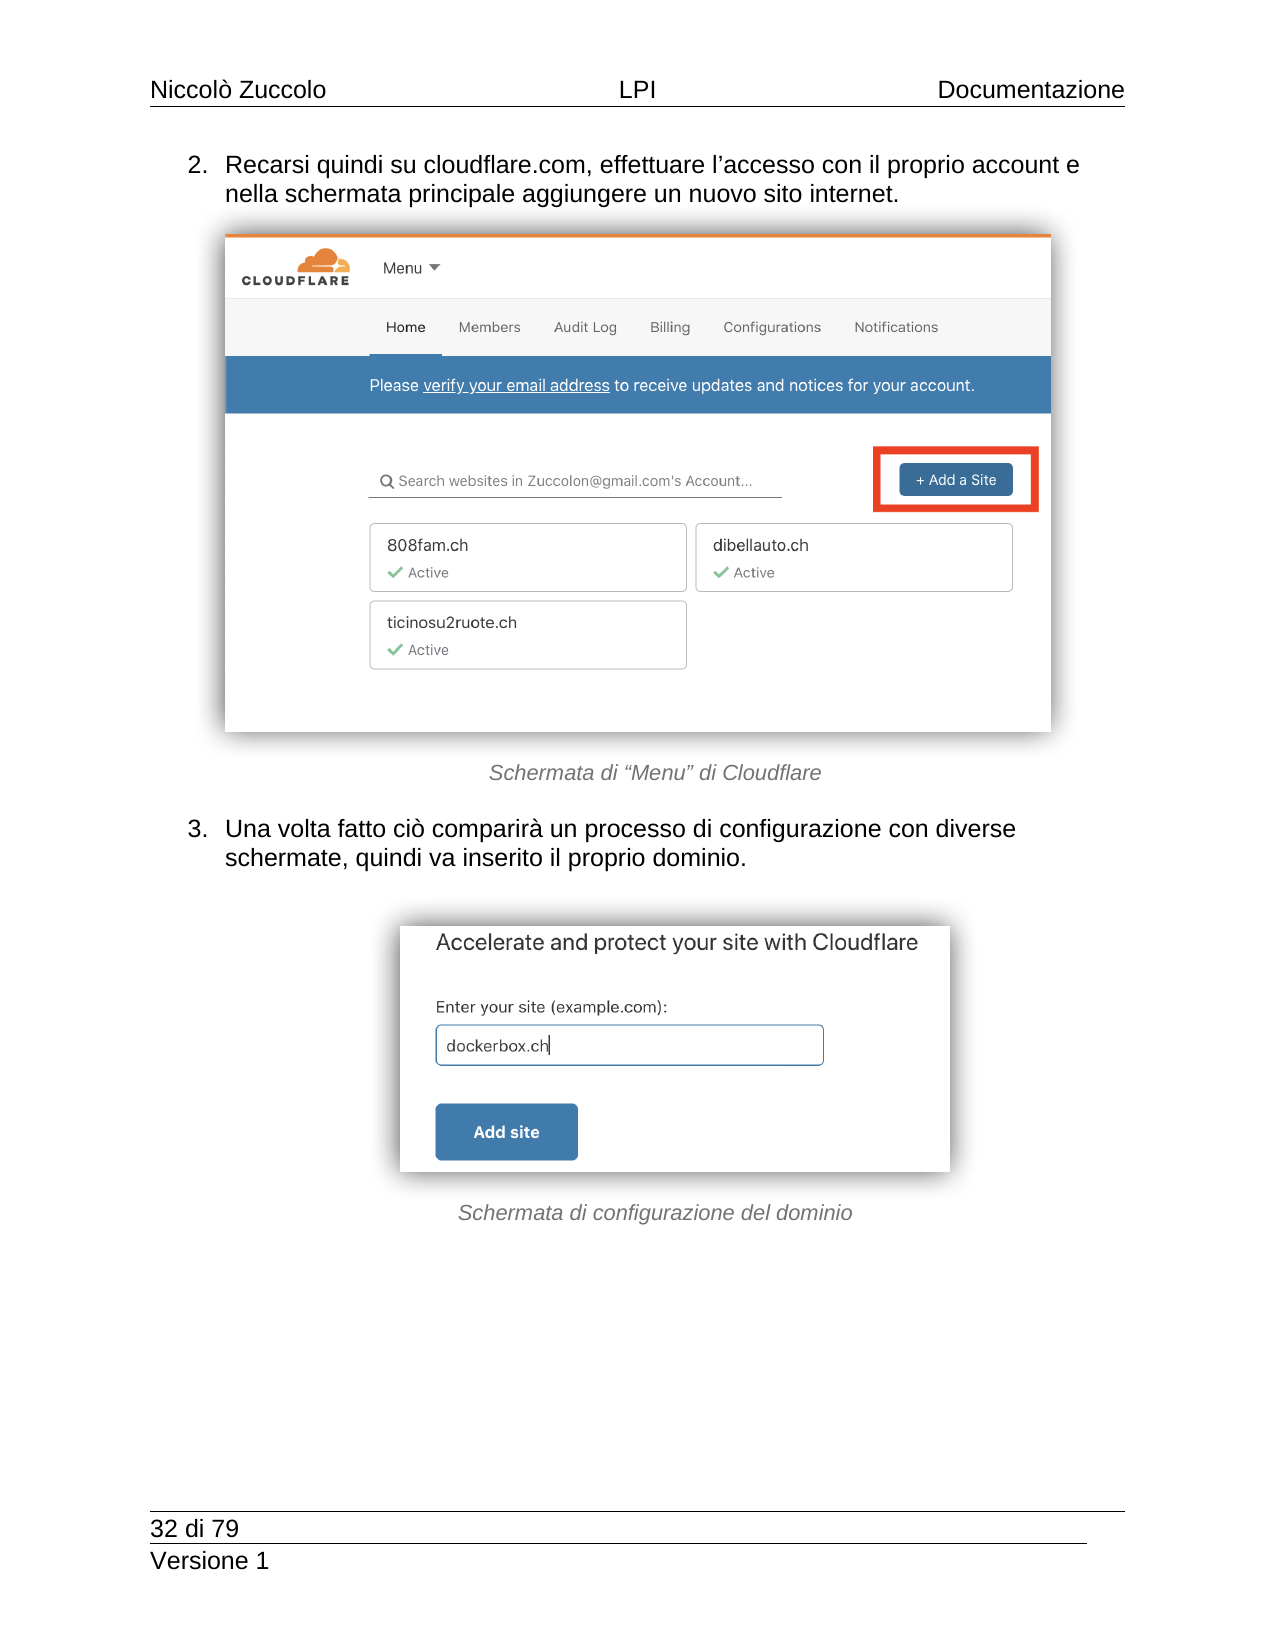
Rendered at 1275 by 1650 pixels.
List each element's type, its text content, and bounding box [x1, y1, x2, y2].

list Una volta fatto ciò comparirà un processo di configurazione con diverse schermate, quindi va inserito il proprio dominio. [187, 814, 1125, 871]
text Schermata di configurazione del dominio [187, 1200, 1125, 1225]
picture [225, 234, 1051, 732]
picture [400, 926, 950, 1172]
text Schermata di “Menu” di Cloudflare [187, 760, 1125, 785]
list Recarsi quindi su cloudflare.com, effettuare l’accesso con il proprio account e nella schermata principale aggiungere un nuovo sito internet. [187, 150, 1125, 207]
